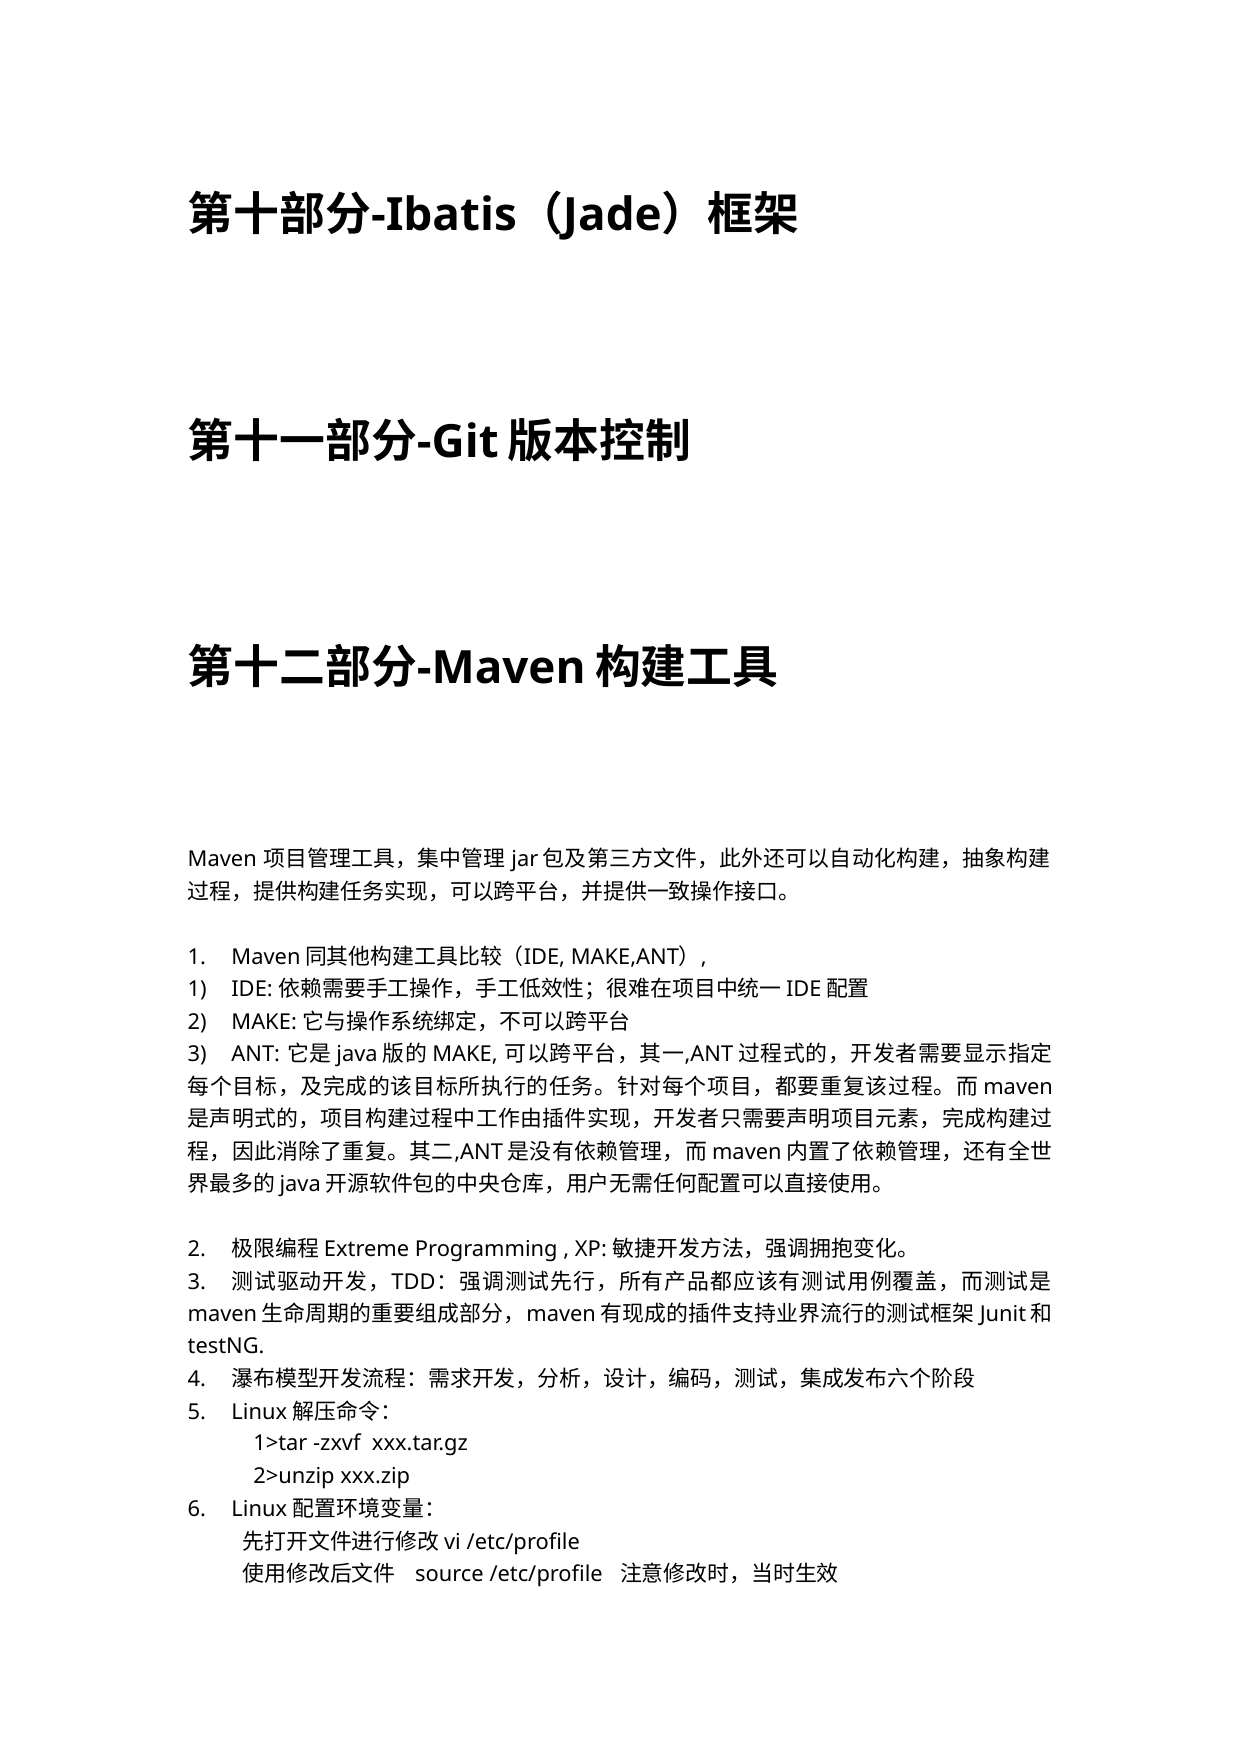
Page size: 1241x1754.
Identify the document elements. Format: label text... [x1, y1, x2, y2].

text 使用修改后文件 source /etc/profile 注意修改时，当时生效 [187, 1556, 1053, 1588]
text 2>unzip xxx.zip [187, 1458, 1053, 1491]
text 1) IDE: 依赖需要手工操作，手工低效性；很难在项目中统一IDE配置 [187, 971, 1053, 1003]
text 5. Linux 解压命令： [187, 1393, 1053, 1426]
text 3) ANT: 它是java版的MAKE, 可以跨平台，其一,ANT过程式的，开发者需要显示指定每个目标，及完成的该目标所执行的任务。针对每个项目，都要重复该过程。而maven是声明式的，项目构建过程中工作由插件实现，开发者只需要声明项目元素，完成构建过程，因此消除了重复。其二,ANT是没有依赖管理，而maven内置了依赖管理，还有全世界最多的java开源软件包的中央仓库，用户无需任何配置可以直接使用。 [187, 1036, 1053, 1198]
text 6. Linux 配置环境变量： [187, 1491, 1053, 1523]
subtitle 第十部分-Ibatis（Jade）框架 [187, 162, 1053, 259]
subtitle 第十一部分-Git版本控制 [187, 389, 1053, 486]
subtitle 第十二部分-Maven构建工具 [187, 615, 1053, 713]
text 2) MAKE: 它与操作系统绑定，不可以跨平台 [187, 1003, 1053, 1036]
text 1>tar -zxvf xxx.tar.gz [187, 1426, 1053, 1458]
text 1. Maven同其他构建工具比较（IDE, MAKE,ANT）, [187, 938, 1053, 971]
text 4. 瀑布模型开发流程：需求开发，分析，设计，编码，测试，集成发布六个阶段 [187, 1361, 1053, 1393]
text 3. 测试驱动开发，TDD：强调测试先行，所有产品都应该有测试用例覆盖，而测试是maven生命周期的重要组成部分，maven有现成的插件支持业界流行的测试框架Junit和testNG. [187, 1263, 1053, 1361]
text 2. 极限编程 Extreme Programming , XP: 敏捷开发方法，强调拥抱变化。 [187, 1231, 1053, 1263]
text 先打开文件进行修改 vi /etc/profile [187, 1523, 1053, 1556]
text Maven 项目管理工具，集中管理jar包及第三方文件，此外还可以自动化构建，抽象构建过程，提供构建任务实现，可以跨平台，并提供一致操作接口。 [187, 841, 1053, 906]
